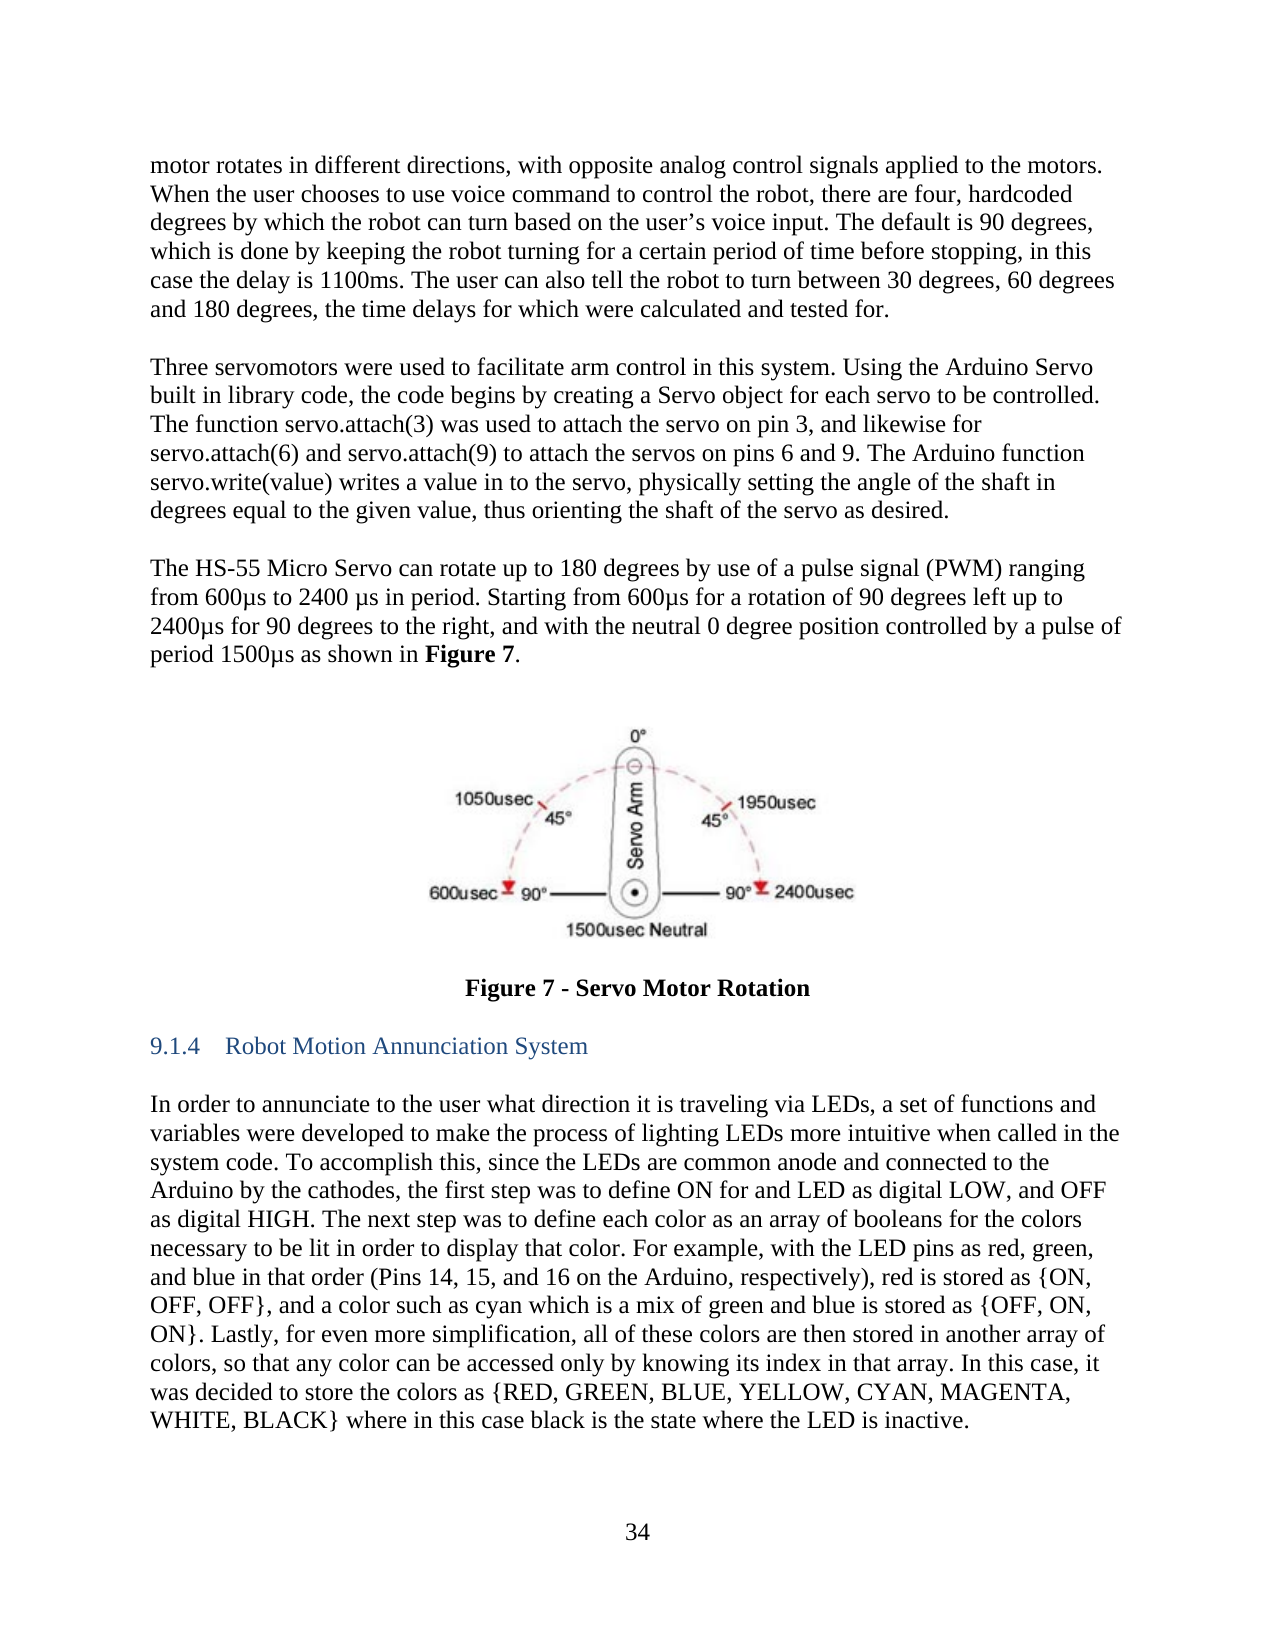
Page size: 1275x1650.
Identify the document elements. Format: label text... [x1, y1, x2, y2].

text The HS-55 Micro Servo can rotate up to 180 degrees by use of a pulse signal (PWM) ranging from 600µs to 2400 µs in period. Starting from 600µs for a rotation of 90 degrees left up to 2400µs for 90 degrees to the right, and with the neutral 0 degree position controlled by a pulse of period 1500µs as shown in Figure 7. [150, 553, 1125, 668]
picture [389, 697, 886, 945]
subtitle Robot Motion Annunciation System [150, 1031, 1125, 1060]
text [150, 150, 1125, 322]
text In order to annunciate to the user what direction it is traveling via LEDs, a set of functions and variables were developed to make the process of lighting LEDs more intuitive when called in the system code. To accomplish this, since the LEDs are common anode and connected to the Arduino by the cathodes, the first step was to define ON for and LED as digital LOW, and OFF as digital HIGH. The next step was to define each color as an array of booleans for the colors necessary to be lit in order to display that color. For example, with the LED pins as red, green, and blue in that order (Pins 14, 15, and 16 on the Arduino, respectively), red is stored as {ON, OFF, OFF}, and a color such as cyan which is a mix of green and blue is stored as {OFF, ON, ON}. Lastly, for even more simplification, all of these colors are then stored in another array of colors, so that any color can be accessed only by knowing its index in that array. In this case, it was decided to store the colors as {RED, GREEN, BLUE, YELLOW, CYAN, MAGENTA, WHITE, BLACK} where in this case black is the state where the LED is inactive. [150, 1089, 1125, 1434]
text Three servomotors were used to facilitate arm control in this system. Using the Arduino Servo built in library code, the code begins by creating a Servo object for each servo to be controlled. The function servo.attach(3) was used to attach the servo on pin 3, and likewise for servo.attach(6) and servo.attach(9) to attach the servos on pins 6 and 9. The Arduino function servo.write(value) writes a value in to the servo, physically setting the angle of the shaft in degrees equal to the given value, thus orienting the shaft of the servo as desired. [150, 352, 1125, 524]
